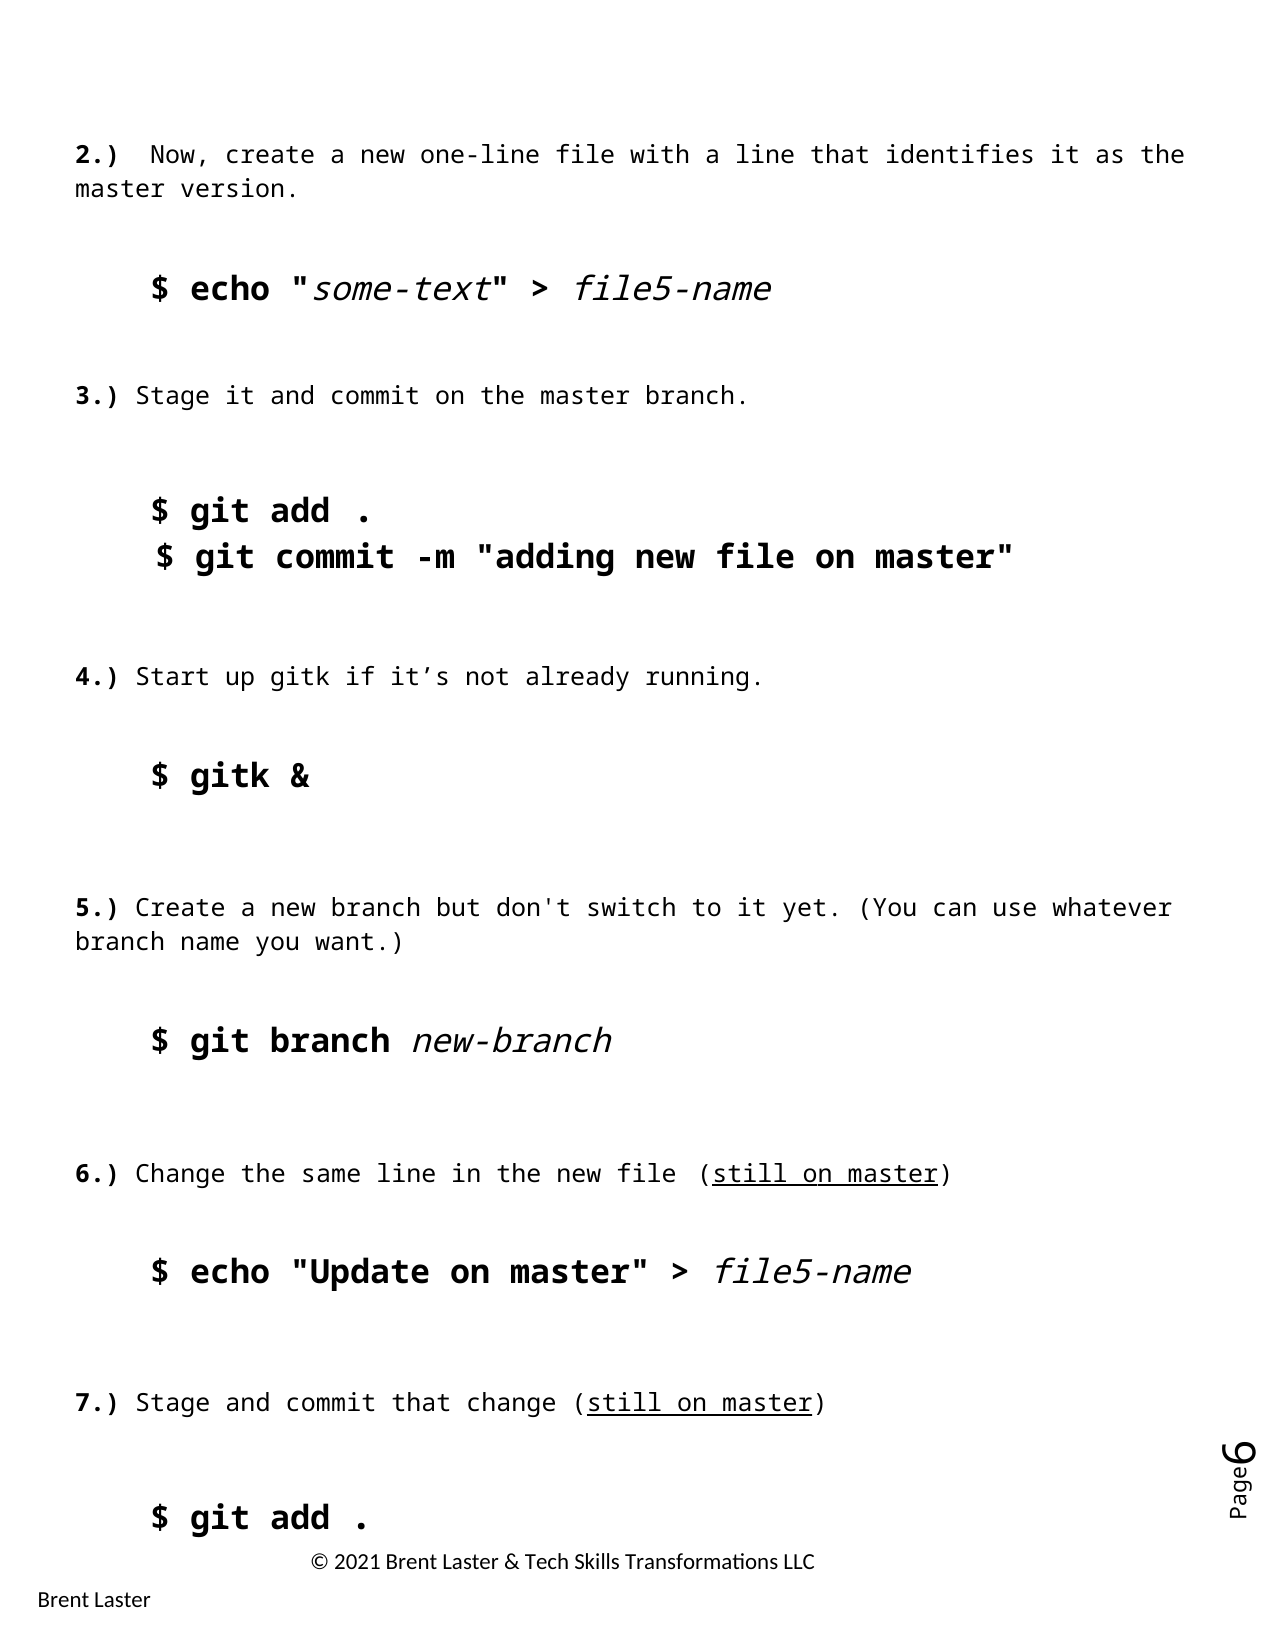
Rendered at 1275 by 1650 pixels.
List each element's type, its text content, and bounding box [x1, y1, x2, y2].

text $ git add . [150, 482, 1200, 533]
text 5.) Create a new branch but don't switch to it yet. (You can use whatever branch name you want.) [75, 890, 1200, 958]
text $ gitk & [150, 751, 1200, 797]
text 6.) Change the same line in the new file (still on master) [75, 1156, 1200, 1190]
text 2.) Now, create a new one-line file with a line that identifies it as the master version. [75, 137, 1200, 205]
text $ echo "some-text" > file5-name [75, 264, 1200, 310]
text $ git commit -m "adding new file on master" [75, 533, 1200, 579]
text 4.) Start up gitk if it’s not already running. [75, 658, 1200, 692]
text 3.) Stage it and commit on the master branch. [75, 378, 1200, 412]
text 7.) Stage and commit that change (still on master) [75, 1385, 1200, 1419]
text $ echo "Update on master" > file5-name [75, 1248, 1200, 1293]
text $ git branch new-branch [150, 1017, 1200, 1062]
text $ git add . [150, 1489, 1200, 1541]
